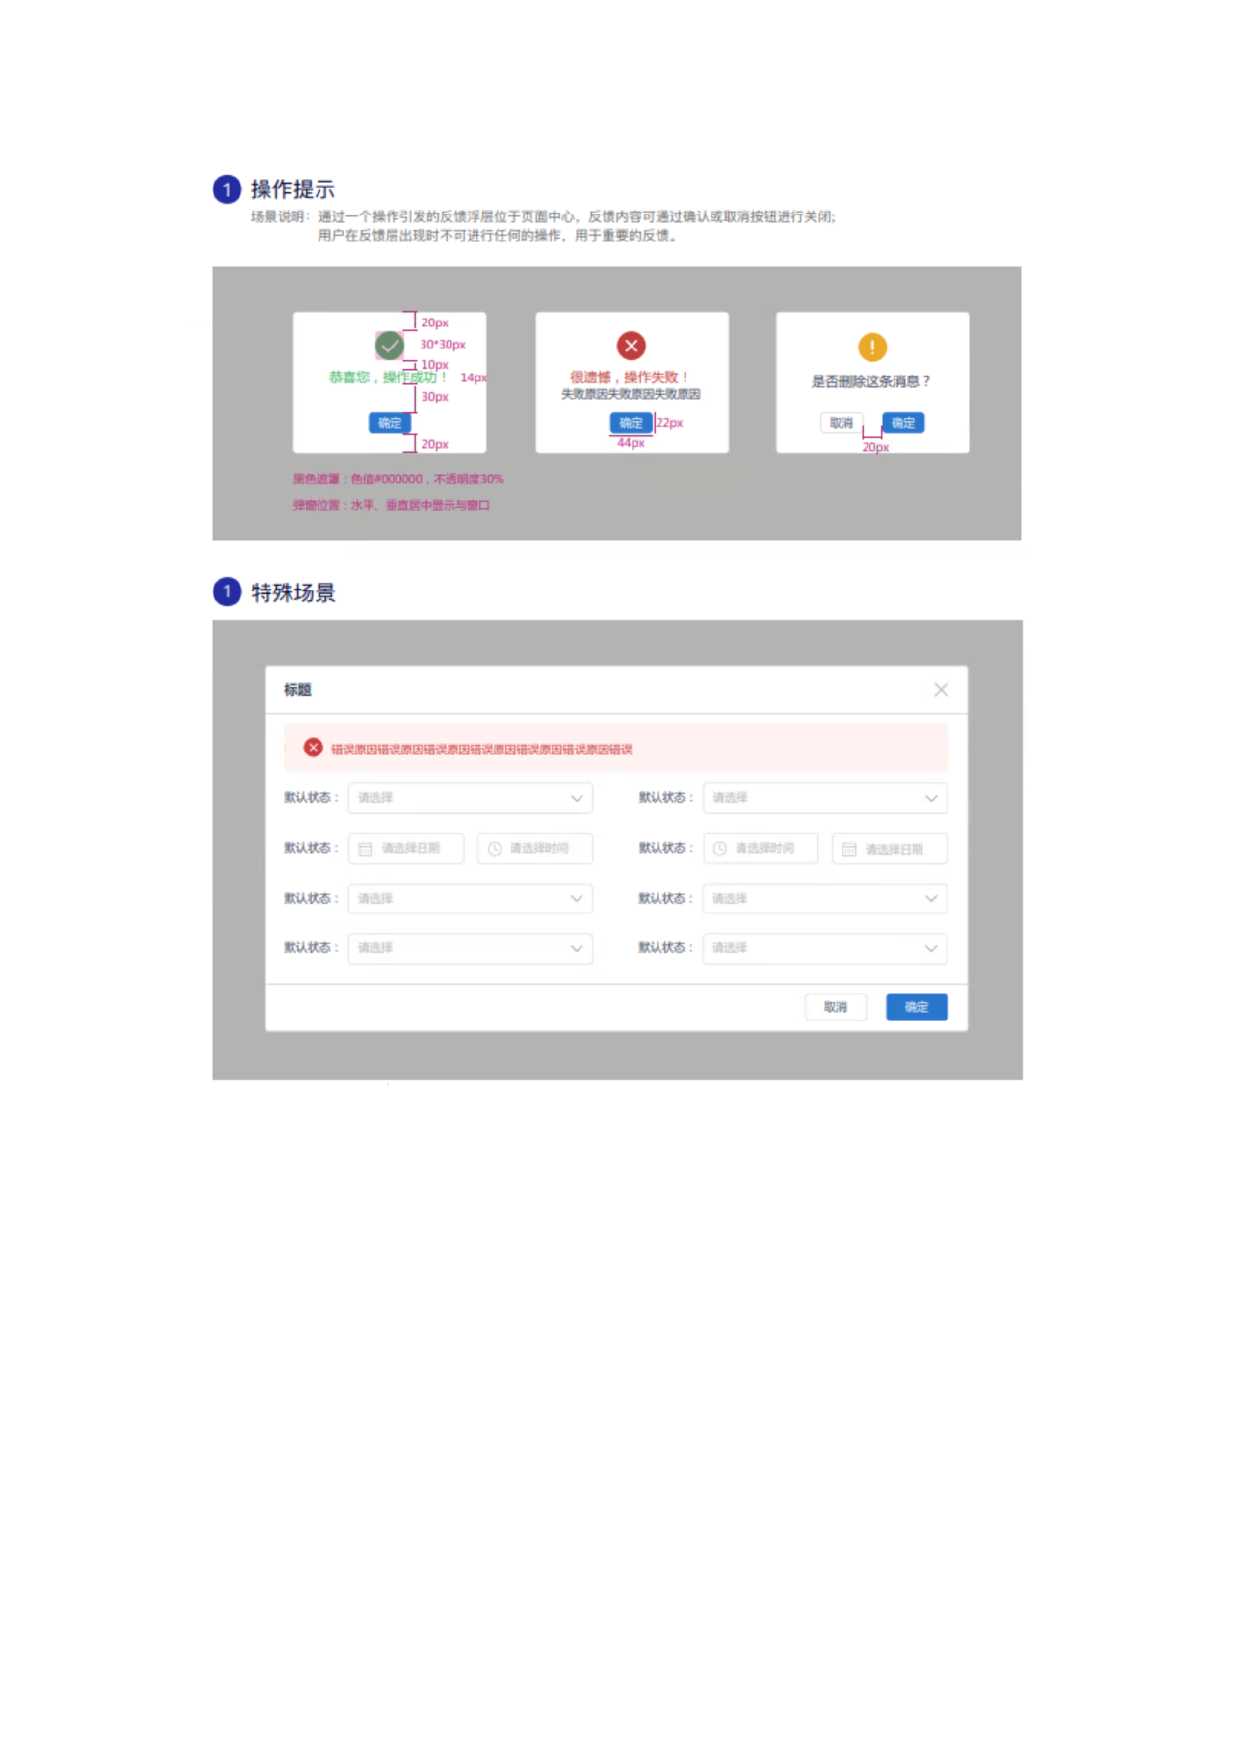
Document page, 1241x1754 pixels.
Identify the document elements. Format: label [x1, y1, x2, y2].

picture [187, 162, 1052, 1101]
